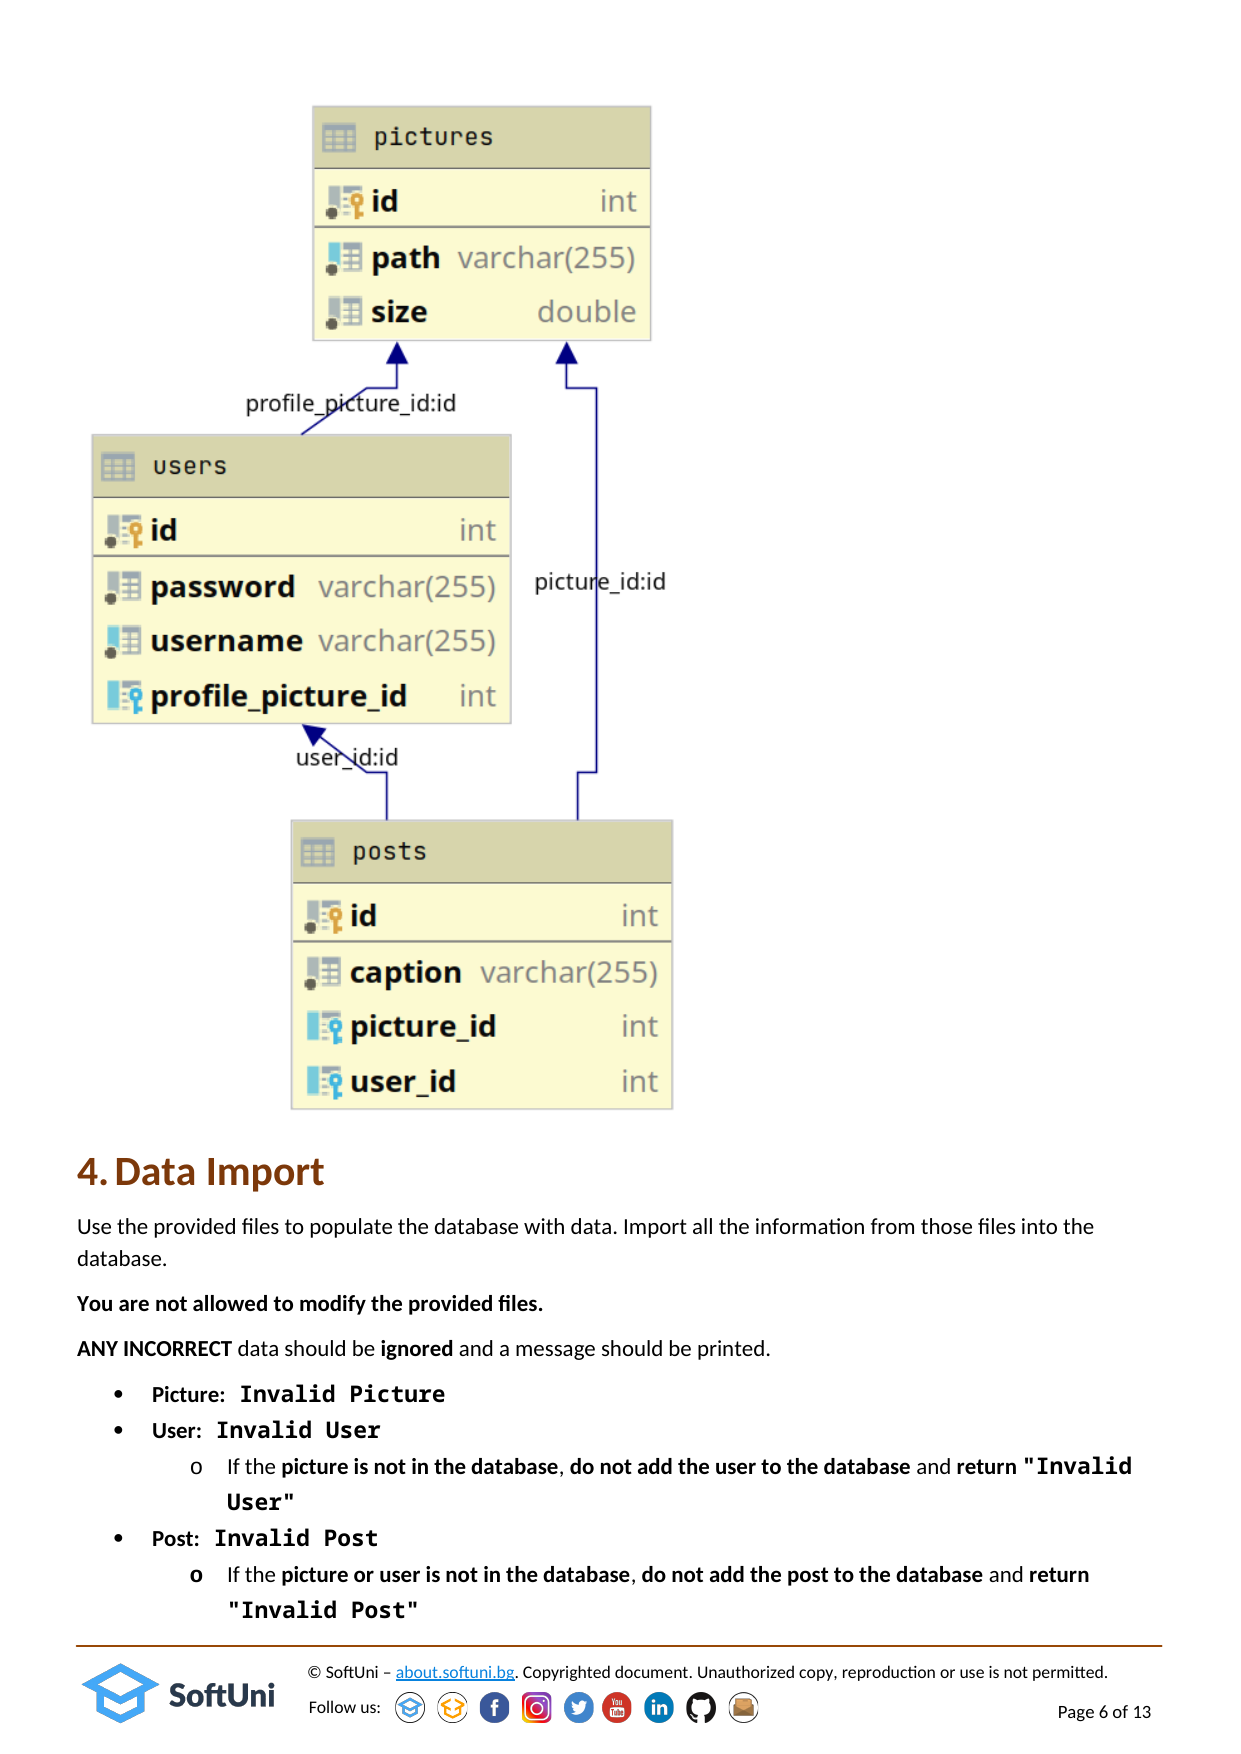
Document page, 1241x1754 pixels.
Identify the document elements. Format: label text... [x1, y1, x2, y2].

text You are not allowed to modify the provided files. [77, 1289, 1163, 1317]
picture [728, 1692, 759, 1723]
picture [564, 1692, 594, 1723]
picture [644, 1692, 653, 1701]
picture [76, 95, 694, 1121]
picture [665, 1714, 674, 1723]
text Use the provided files to populate the database with data. Import all the information from those files into the database. [77, 1212, 1163, 1272]
picture [644, 1714, 653, 1723]
list If the picture is not in the database, do not add the user to the database and return "Invalid User" [189, 1450, 1163, 1518]
list If the picture or user is not in the database, do not add the post to the database and return "Invalid Post" [189, 1558, 1163, 1626]
list Post: Invalid Post [114, 1522, 1163, 1553]
subtitle Data Import [77, 1145, 1163, 1196]
picture [686, 1692, 716, 1723]
list Picture: Invalid Picture [114, 1378, 1163, 1410]
picture [75, 1658, 281, 1729]
picture [665, 1692, 674, 1701]
picture [437, 1692, 468, 1723]
text ANY INCORRECT data should be ignored and a message should be printed. [77, 1334, 1163, 1362]
picture [602, 1692, 632, 1723]
picture [658, 1705, 667, 1714]
picture [395, 1692, 425, 1723]
picture [522, 1692, 552, 1723]
list User: Invalid User [114, 1414, 1163, 1446]
picture [479, 1692, 510, 1723]
